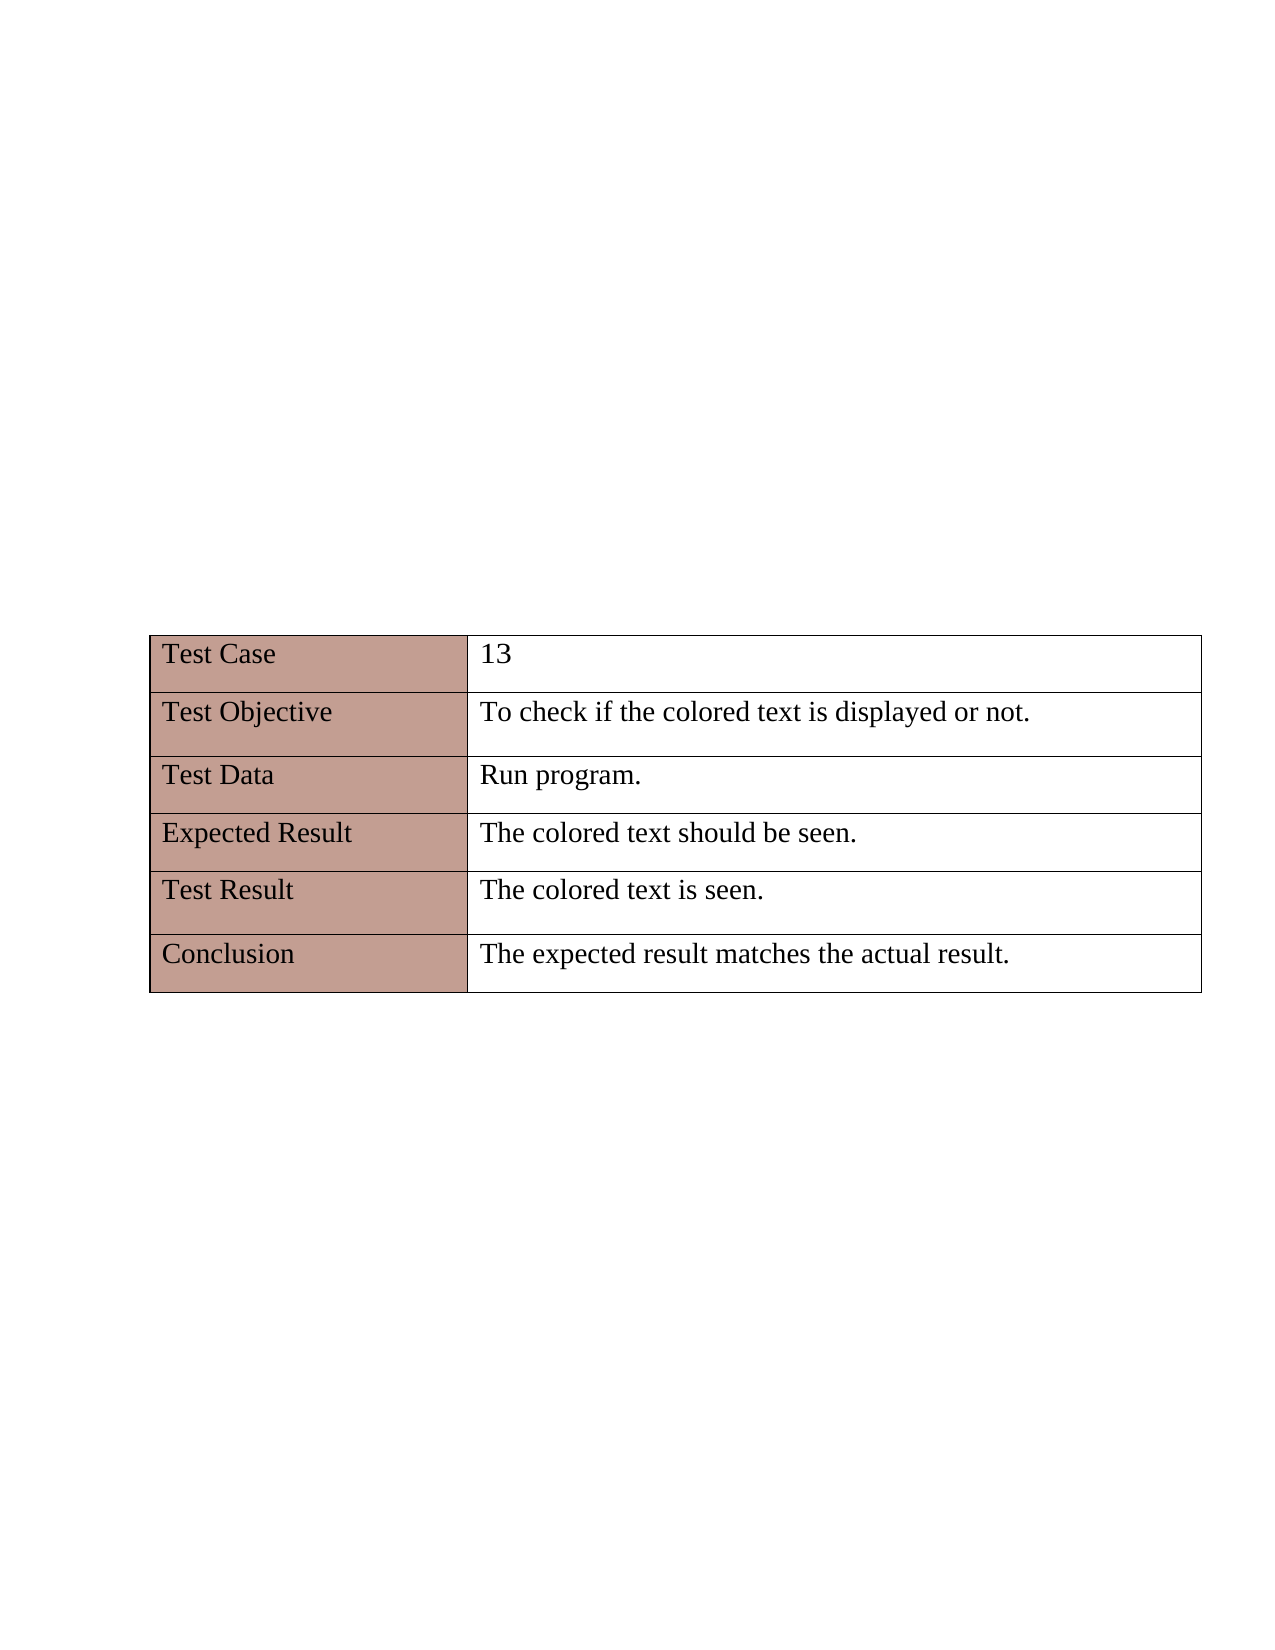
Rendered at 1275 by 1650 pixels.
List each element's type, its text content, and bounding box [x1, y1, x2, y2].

table_cell The colored text is seen. [468, 872, 1201, 934]
table_cell The colored text should be seen. [468, 814, 1201, 871]
table_header Test Case [151, 636, 467, 692]
table_cell To check if the colored text is displayed or not. [468, 693, 1201, 756]
table_cell Test Data [151, 757, 467, 813]
table_cell Run program. [468, 757, 1201, 813]
table_cell Test Objective [151, 693, 467, 756]
table_header 13 [468, 636, 1201, 692]
table_cell Expected Result [151, 814, 467, 871]
table_cell The expected result matches the actual result. [468, 935, 1201, 992]
table_cell Test Result [151, 872, 467, 934]
table_cell Conclusion [151, 935, 467, 992]
